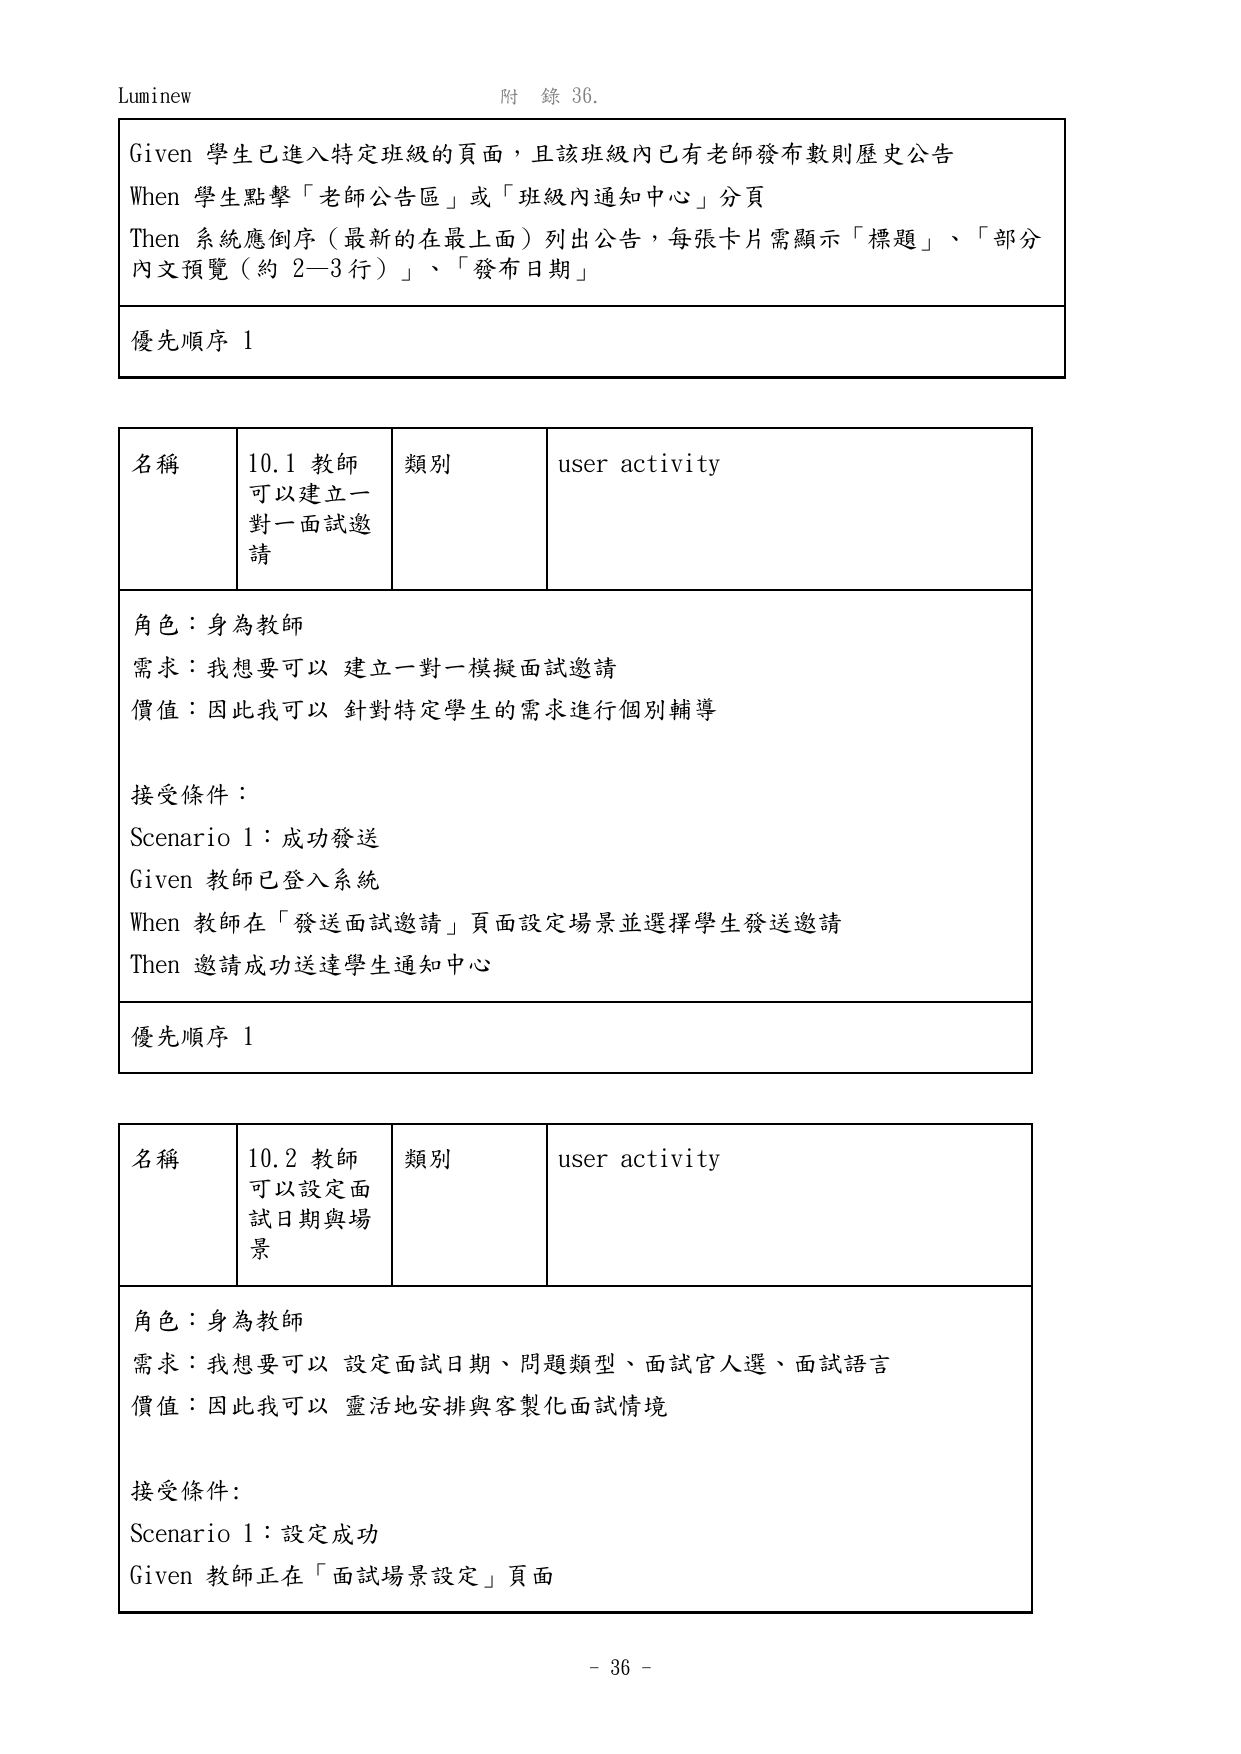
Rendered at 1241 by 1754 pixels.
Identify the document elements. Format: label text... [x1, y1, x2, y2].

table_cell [120, 1287, 1031, 1611]
table_header 10.2 教師可以設定面試日期與場景 [238, 1125, 391, 1285]
table_header 名稱 [120, 429, 236, 589]
table_header 類別 [393, 429, 546, 589]
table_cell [120, 120, 1064, 305]
table_header 名稱 [120, 1125, 236, 1285]
table_cell 角色：身為教師 需求：我想要可以 建立一對一模擬面試邀請 價值：因此我可以 針對特定學生的需求進行個別輔導 接受條件： Scenario 1：成功發送 Given 教師已登入系統 When 教師在「發送面試邀請」頁面設定場景並選擇學生發送邀請 Then 邀請成功送達學生通知中心 [120, 591, 1031, 1001]
table_header user activity [548, 1125, 1031, 1285]
table_cell 優先順序 1 [120, 307, 1064, 376]
table_cell 優先順序 1 [120, 1003, 1031, 1072]
table_header 10.1 教師可以建立一對一面試邀請 [238, 429, 391, 589]
table_header user activity [548, 429, 1031, 589]
table_header 類別 [393, 1125, 546, 1285]
